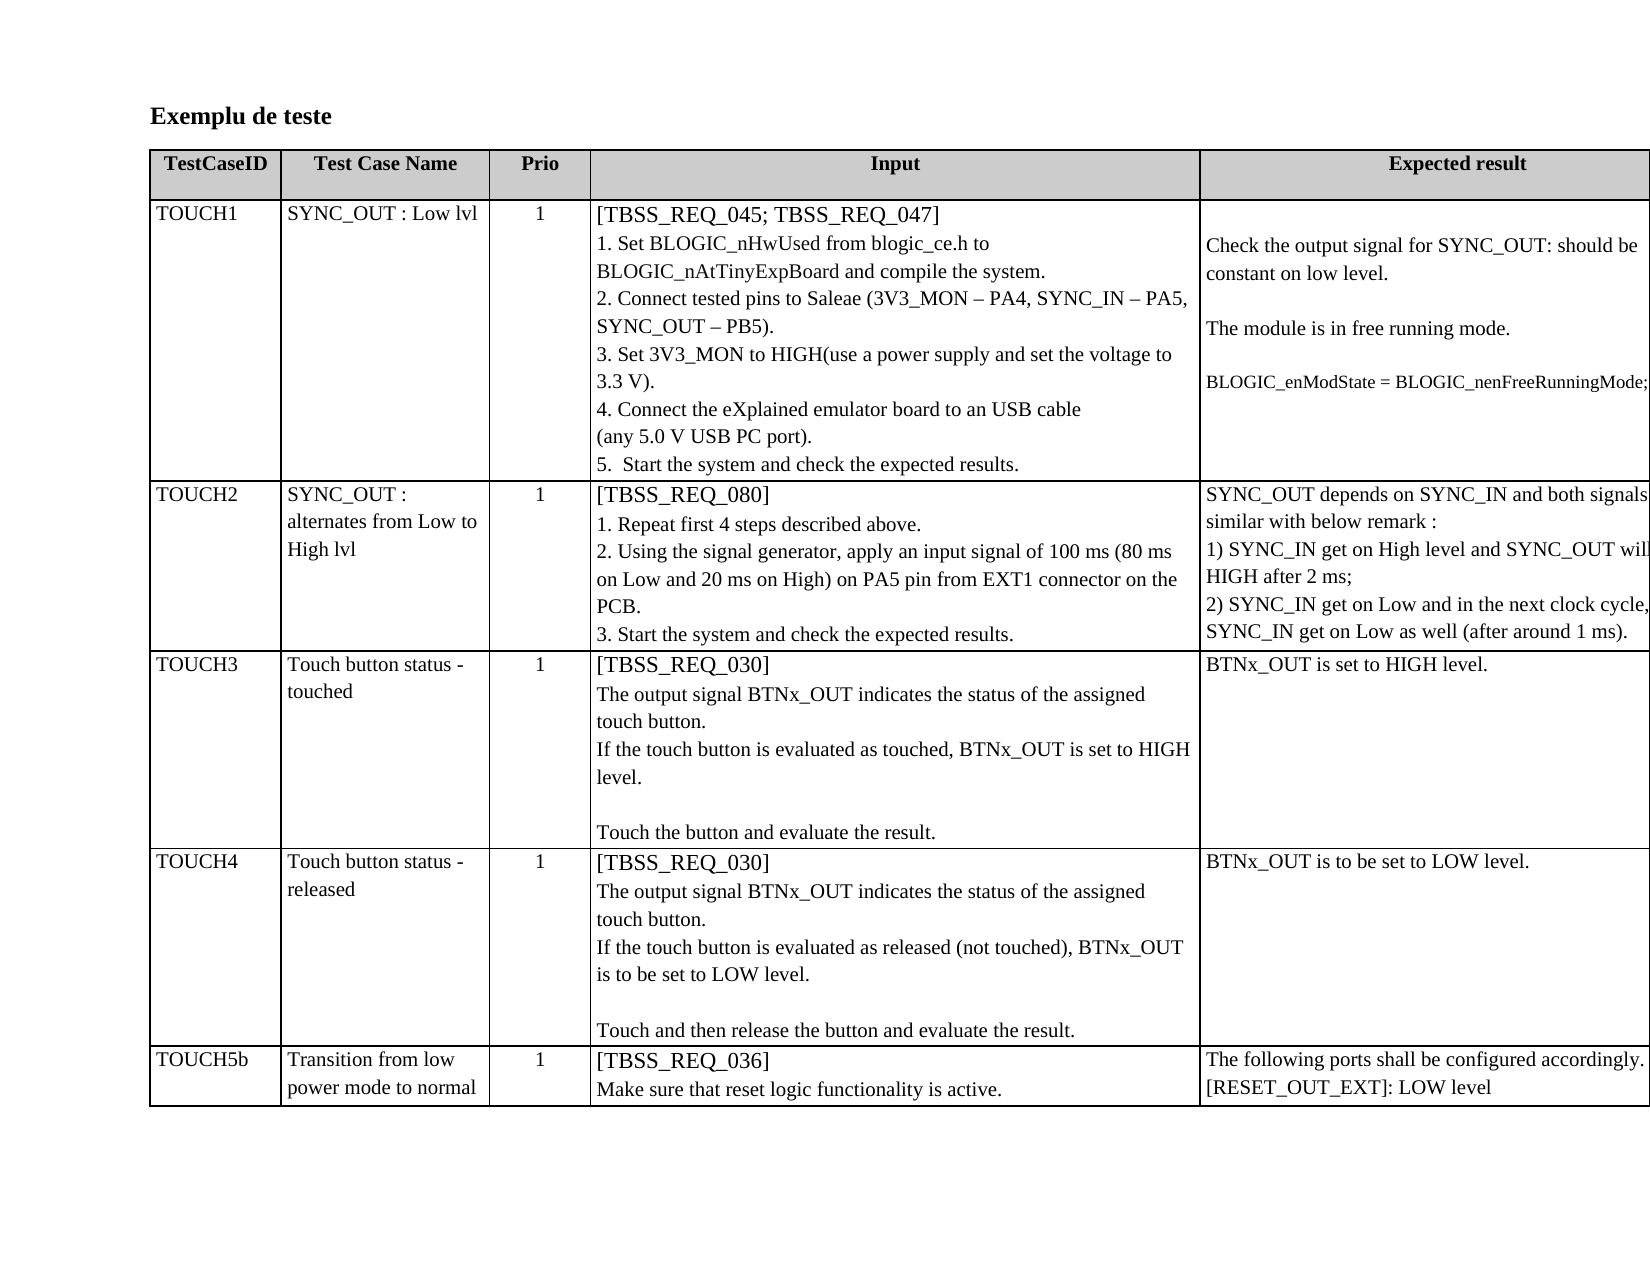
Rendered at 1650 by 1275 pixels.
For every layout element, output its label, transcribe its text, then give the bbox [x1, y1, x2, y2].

table_header Test Case Name [282, 151, 489, 199]
table_cell TOUCH2 [151, 482, 280, 650]
table_cell Touch button status - released [282, 849, 489, 1045]
table_cell SYNC_OUT : Low lvl [282, 201, 489, 480]
table_cell 1 [490, 1047, 590, 1105]
table_cell BTNx_OUT is to be set to LOW level. [1201, 849, 1649, 1045]
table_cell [282, 1047, 489, 1105]
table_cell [1201, 1047, 1649, 1105]
table_cell TOUCH1 [151, 201, 280, 480]
table_cell Touch button status - touched [282, 652, 489, 848]
table_cell [TBSS_REQ_030] The output signal BTNx_OUT indicates the status of the assigned touch button. If the touch button is evaluated as released (not touched), BTNx_OUT is to be set to LOW level. Touch and then release the button and evaluate the result. [591, 849, 1199, 1045]
table_cell SYNC_OUT depends on SYNC_IN and both signals looks similar with below remark : 1) SYNC_IN get on High level and SYNC_OUT will get on HIGH after 2 ms; 2) SYNC_IN get on Low and in the next clock cycle, SYNC_IN get on Low as well (after around 1 ms). [1201, 482, 1649, 650]
text Exemplu de teste [150, 101, 1500, 130]
table_cell [TBSS_REQ_045; TBSS_REQ_047] 1. Set BLOGIC_nHwUsed from blogic_ce.h to BLOGIC_nAtTinyExpBoard and compile the system. 2. Connect tested pins to Saleae (3V3_MON – PA4, SYNC_IN – PA5, SYNC_OUT – PB5). 3. Set 3V3_MON to HIGH(use a power supply and set the voltage to 3.3 V). 4. Connect the eXplained emulator board to an USB cable (any 5.0 V USB PC port). 5. Start the system and check the expected results. [591, 201, 1199, 480]
table_cell TOUCH5b [151, 1047, 280, 1105]
table_cell 1 [490, 849, 590, 1045]
table_header TestCaseID [151, 151, 280, 199]
table_cell TOUCH4 [151, 849, 280, 1045]
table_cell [591, 1047, 1199, 1105]
table_cell Check the output signal for SYNC_OUT: should be constant on low level. The module is in free running mode. BLOGIC_enModState = BLOGIC_nenFreeRunningMode; [1201, 201, 1649, 480]
table_cell [TBSS_REQ_080] 1. Repeat first 4 steps described above. 2. Using the signal generator, apply an input signal of 100 ms (80 ms on Low and 20 ms on High) on PA5 pin from EXT1 connector on the PCB. 3. Start the system and check the expected results. [591, 482, 1199, 650]
table_cell 1 [490, 482, 590, 650]
table_cell 1 [490, 201, 590, 480]
table_cell 1 [490, 652, 590, 848]
table_cell SYNC_OUT : alternates from Low to High lvl [282, 482, 489, 650]
table_cell BTNx_OUT is set to HIGH level. [1201, 652, 1649, 848]
table_cell [TBSS_REQ_030] The output signal BTNx_OUT indicates the status of the assigned touch button. If the touch button is evaluated as touched, BTNx_OUT is set to HIGH level. Touch the button and evaluate the result. [591, 652, 1199, 848]
table_header Expected result [1201, 151, 1649, 199]
table_header Input [591, 151, 1199, 199]
table_header Prio [490, 151, 590, 199]
table_cell TOUCH3 [151, 652, 280, 848]
